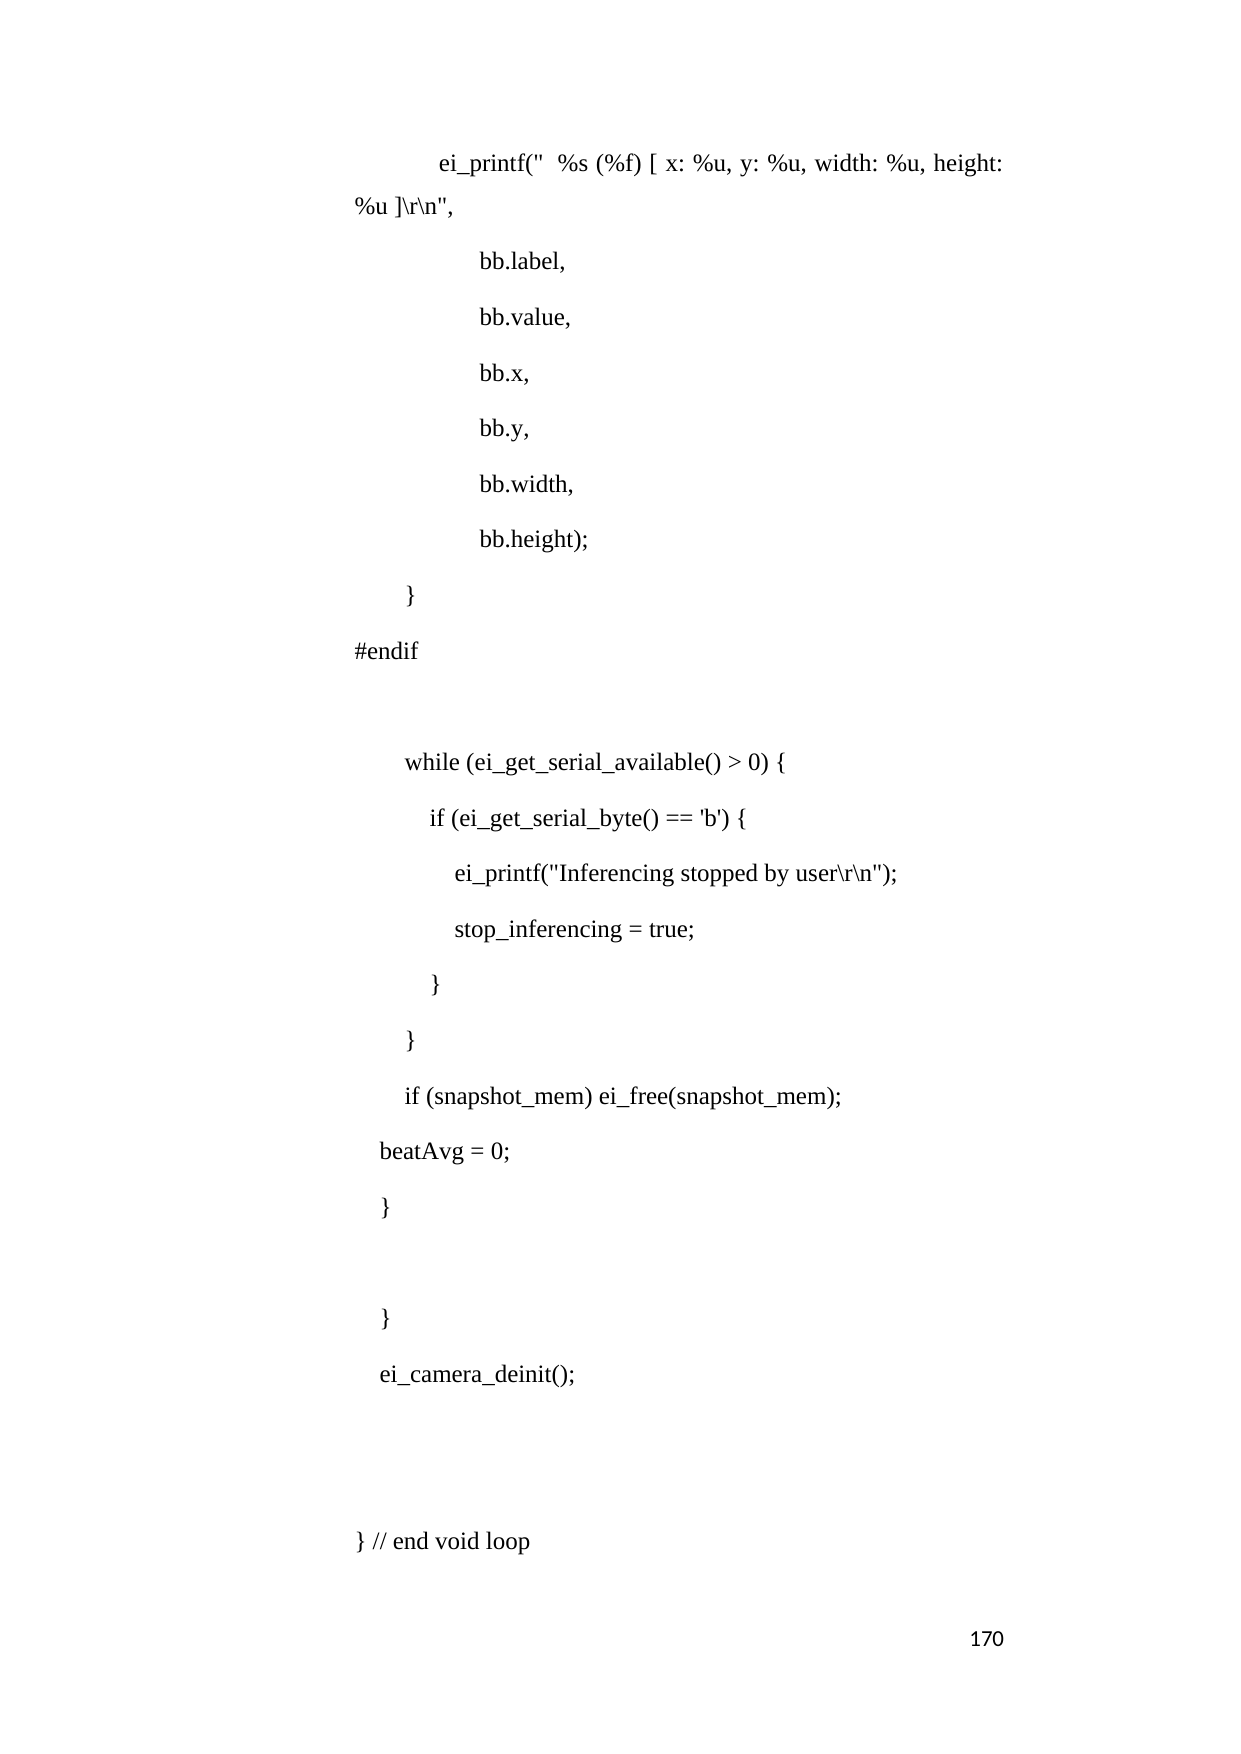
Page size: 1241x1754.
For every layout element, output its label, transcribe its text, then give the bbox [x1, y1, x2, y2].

text } [354, 1025, 1004, 1054]
text } [354, 1192, 1004, 1221]
text if (snapshot_mem) ei_free(snapshot_mem); [354, 1081, 1004, 1109]
text bb.label, [354, 246, 1004, 275]
text ei_camera_deinit(); [354, 1359, 1004, 1388]
text bb.value, [354, 302, 1004, 331]
text } [354, 1303, 1004, 1332]
text beatAvg = 0; [354, 1136, 1004, 1165]
text } [354, 969, 1004, 998]
text bb.y, [354, 413, 1004, 442]
text bb.width, [354, 469, 1004, 498]
text bb.height); [354, 524, 1004, 553]
text ei_printf(" %s (%f) [ x: %u, y: %u, width: %u, height: %u ]\r\n", [354, 148, 1004, 219]
text bb.x, [354, 358, 1004, 386]
text ei_printf("Inferencing stopped by user\r\n"); [354, 858, 1004, 887]
text stop_inferencing = true; [354, 914, 1004, 943]
text } [354, 580, 1004, 609]
text } // end void loop [354, 1526, 1004, 1554]
text #endif [354, 636, 1004, 664]
text while (ei_get_serial_available() > 0) { [354, 747, 1004, 776]
text if (ei_get_serial_byte() == 'b') { [354, 803, 1004, 831]
